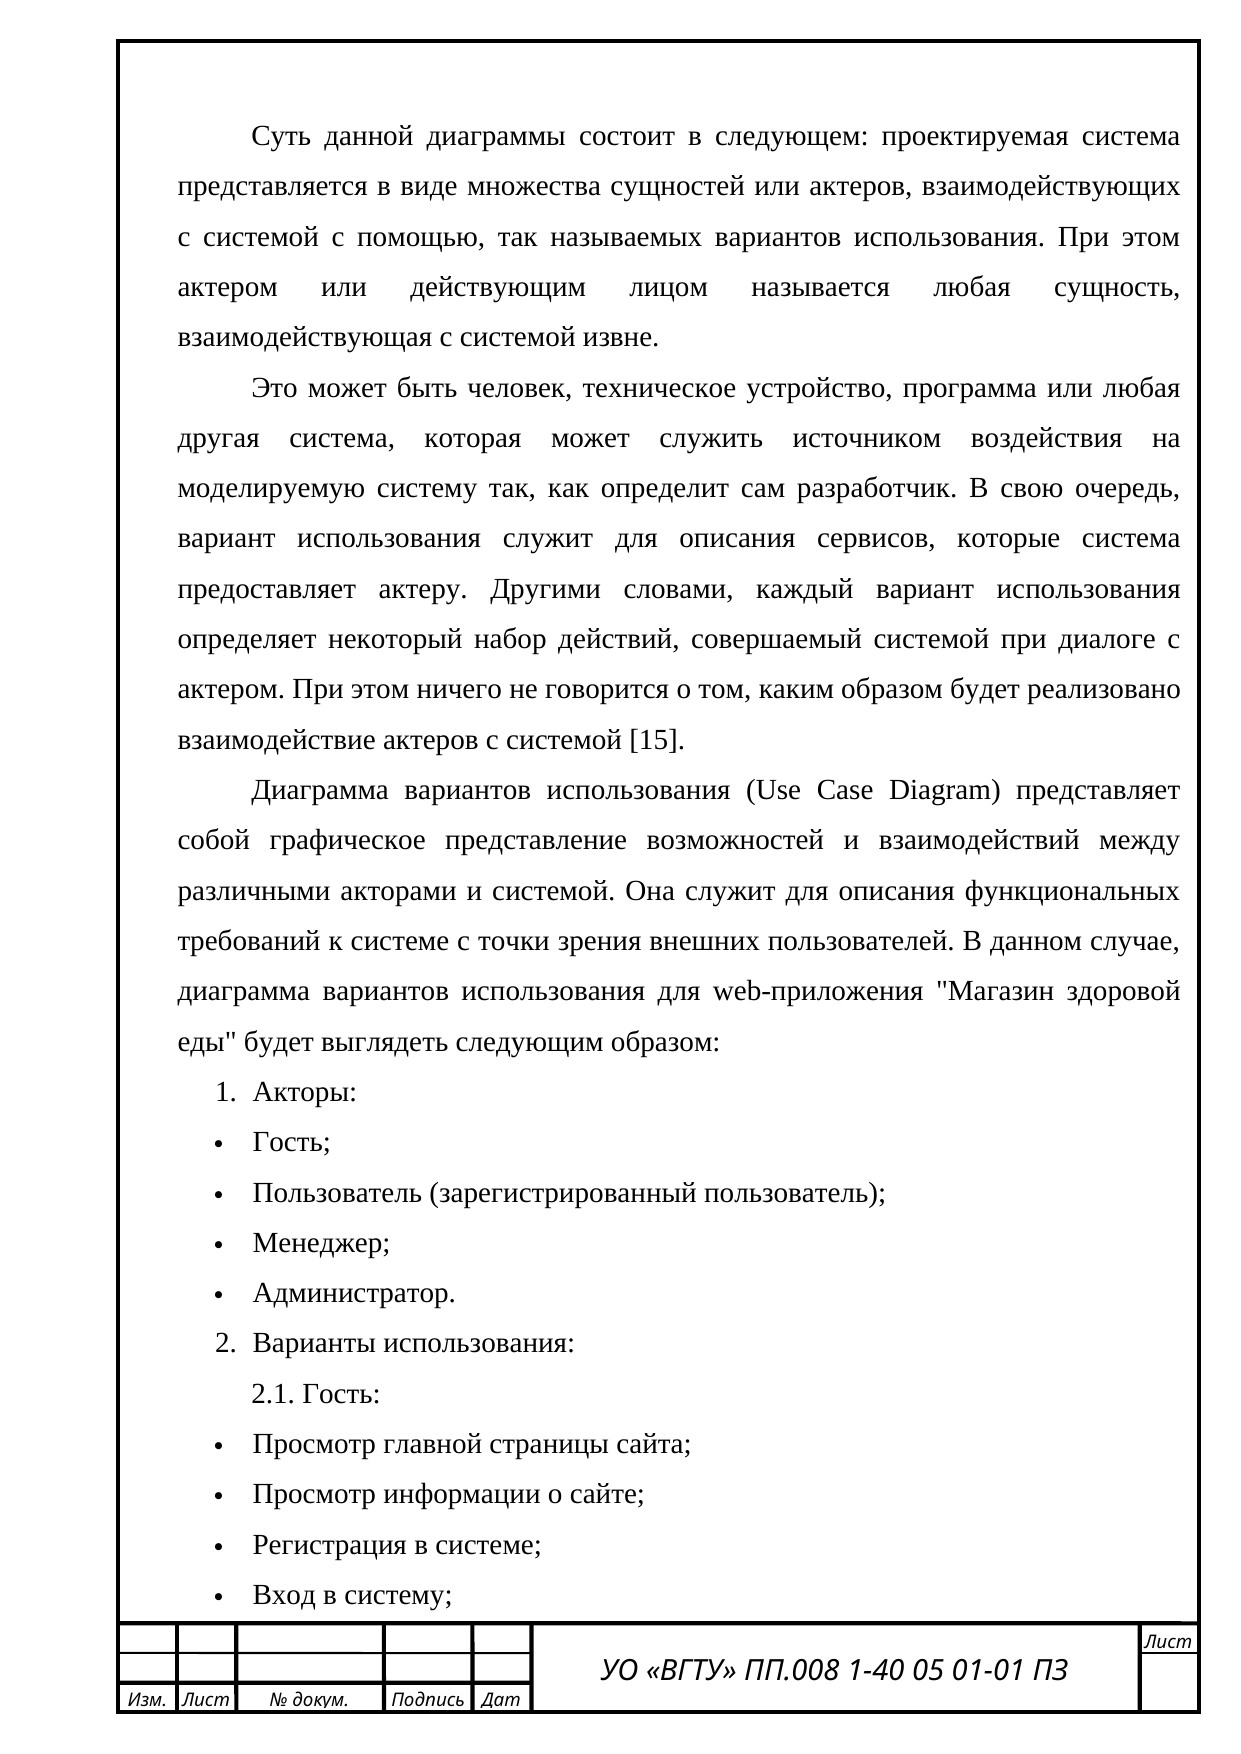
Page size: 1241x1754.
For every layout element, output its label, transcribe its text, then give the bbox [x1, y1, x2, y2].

text 2.1. Гость: [177, 1376, 1181, 1409]
list Регистрация в системе; [215, 1527, 1181, 1560]
list Акторы: [215, 1074, 1181, 1108]
text Диаграмма вариантов использования (Use Case Diagram) представляет собой графическое представление возможностей и взаимодействий между различными акторами и системой. Она служит для описания функциональных требований к системе с точки зрения внешних пользователей. В данном случае, диаграмма вариантов использования для web-приложения "Магазин здоровой еды" будет выглядеть следующим образом: [177, 772, 1181, 1057]
list Просмотр главной страницы сайта; [215, 1426, 1181, 1460]
list Вход в систему; [215, 1577, 1181, 1611]
list Варианты использования: [215, 1326, 1181, 1359]
list Администратор. [215, 1275, 1181, 1309]
text Это может быть человек, техническое устройство, программа или любая другая система, которая может служить источником воздействия на моделируемую систему так, как определит сам разработчик. В свою очередь, вариант использования служит для описания сервисов, которые система предоставляет актеру. Другими словами, каждый вариант использования определяет некоторый набор действий, совершаемый системой при диалоге с актером. При этом ничего не говорится о том, каким образом будет реализовано взаимодействие актеров с системой [15]. [177, 370, 1181, 755]
list Пользователь (зарегистрированный пользователь); [215, 1175, 1181, 1208]
list Гость; [215, 1124, 1181, 1158]
text Суть данной диаграммы состоит в следующем: проектируемая система представляется в виде множества сущностей или актеров, взаимодействующих с системой с помощью, так называемых вариантов использования. При этом актером или действующим лицом называется любая сущность, взаимодействующая с системой извне. [177, 118, 1181, 353]
list Менеджер; [215, 1225, 1181, 1258]
list Просмотр информации о сайте; [215, 1477, 1181, 1510]
